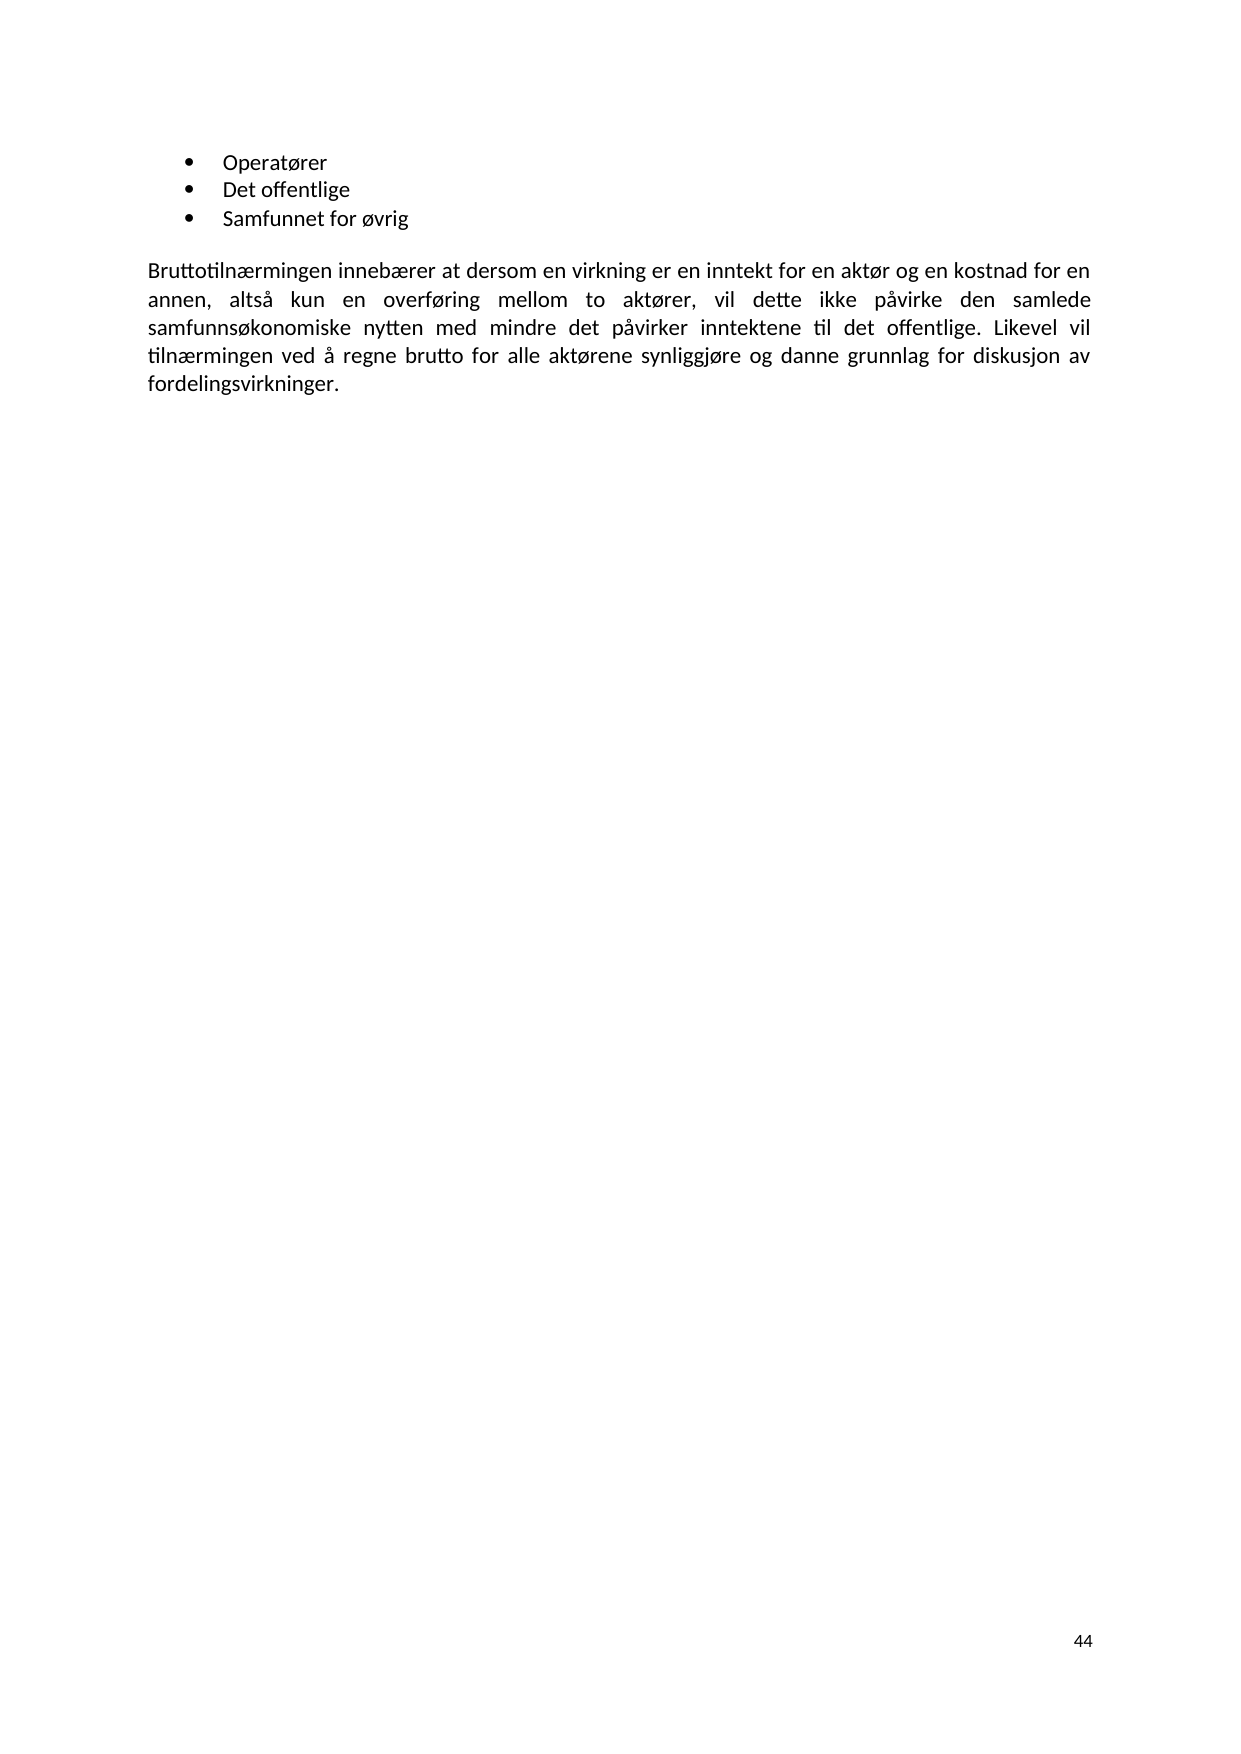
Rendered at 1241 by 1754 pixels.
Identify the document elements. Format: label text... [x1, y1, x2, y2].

list Det offentlige [185, 176, 1093, 204]
text Bruttotilnærmingen innebærer at dersom en virkning er en inntekt for en aktør og en kostnad for en annen, altså kun en overføring mellom to aktører, vil dette ikke påvirke den samlede samfunnsøkonomiske nytten med mindre det påvirker inntektene til det offentlige. Likevel vil tilnærmingen ved å regne brutto for alle aktørene synliggjøre og danne grunnlag for diskusjon av fordelingsvirkninger. [148, 257, 1093, 397]
list Samfunnet for øvrig [185, 204, 1093, 232]
list Operatører [185, 148, 1093, 176]
